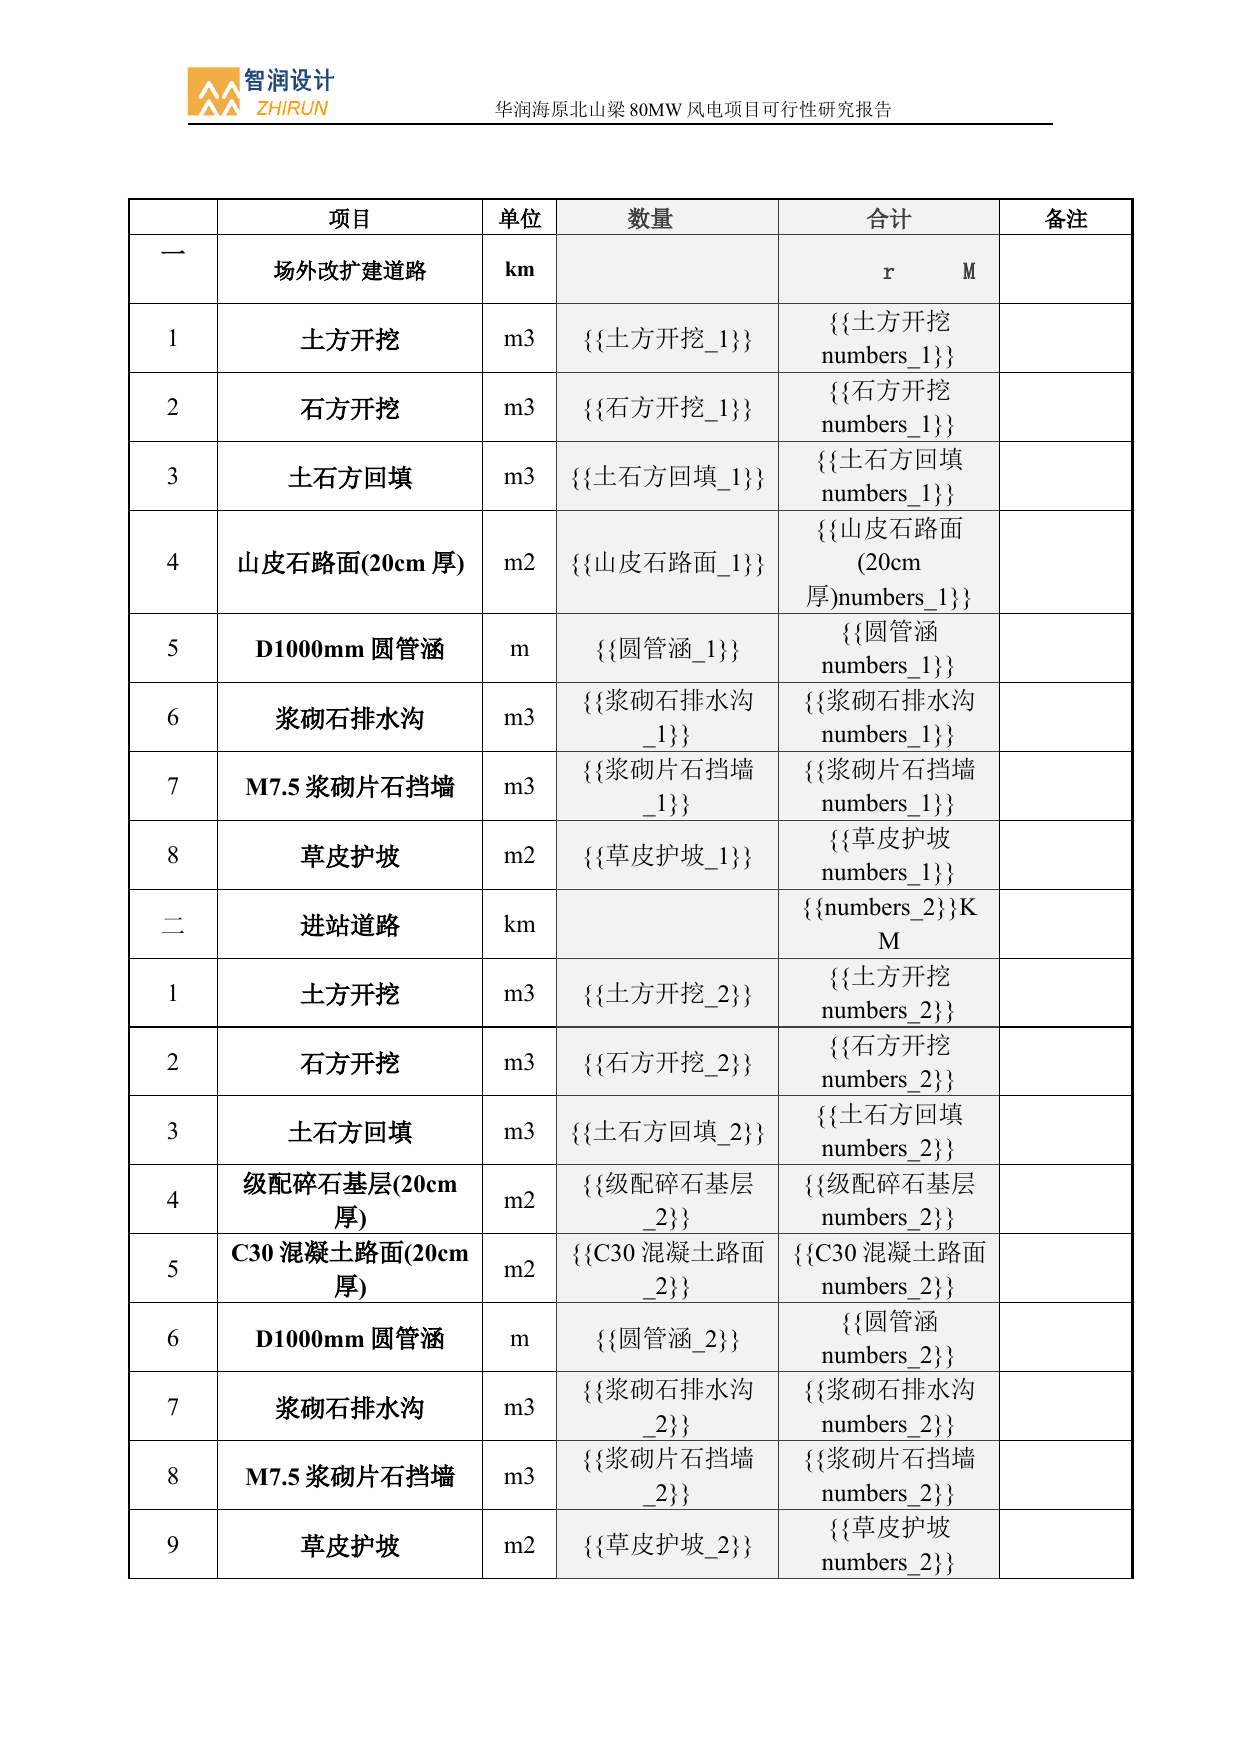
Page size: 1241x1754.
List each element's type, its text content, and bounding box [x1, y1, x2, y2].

table_cell [1000, 752, 1131, 819]
picture [187, 65, 335, 117]
table_cell {{浆砌石排水沟numbers_1}} [779, 683, 999, 751]
table_cell {{圆管涵_1}} [557, 614, 778, 682]
table_cell m2 [483, 511, 556, 613]
table_cell {{圆管涵_2}} [557, 1303, 778, 1371]
table_cell m3 [483, 959, 556, 1026]
table_cell m3 [483, 1028, 556, 1095]
table_cell 级配碎石基层(20cm厚) [218, 1165, 482, 1233]
table_cell m3 [483, 1096, 556, 1164]
table_cell 1 [130, 959, 217, 1026]
table_cell M7.5浆砌片石挡墙 [218, 1441, 482, 1509]
table_cell [1000, 683, 1131, 751]
table_cell {{浆砌片石挡墙_1}} [557, 752, 778, 819]
table_cell {{C30混凝土路面numbers_2}} [779, 1234, 999, 1302]
table_cell [1000, 959, 1131, 1026]
table_cell [557, 235, 778, 303]
table_cell 草皮护坡 [218, 821, 482, 888]
table_cell 2 [130, 1028, 217, 1095]
table_cell D1000mm圆管涵 [218, 614, 482, 682]
table_cell 3 [130, 442, 217, 510]
table_cell m2 [483, 1165, 556, 1233]
table_cell [1000, 890, 1131, 957]
table_cell {{土石方回填numbers_2}} [779, 1096, 999, 1164]
table_header 单位 [483, 200, 556, 234]
table_cell [1000, 442, 1131, 510]
table_cell [1000, 1372, 1131, 1440]
table_cell [557, 890, 778, 957]
table_cell {{级配碎石基层_2}} [557, 1165, 778, 1233]
table_cell {{土方开挖_1}} [557, 304, 778, 372]
table_cell 石方开挖 [218, 1028, 482, 1095]
table_cell m2 [483, 1234, 556, 1302]
table_cell {{C30混凝土路面_2}} [557, 1234, 778, 1302]
table_cell {{浆砌石排水沟_1}} [557, 683, 778, 751]
table_cell [1000, 1303, 1131, 1371]
table_cell km [483, 235, 556, 303]
table_cell {{草皮护坡numbers_1}} [779, 821, 999, 888]
table_cell {{草皮护坡_1}} [557, 821, 778, 888]
table_cell 山皮石路面(20cm厚) [218, 511, 482, 613]
table_cell m3 [483, 683, 556, 751]
table_cell {{土石方回填_2}} [557, 1096, 778, 1164]
table_cell 3 [130, 1096, 217, 1164]
table_cell 5 [130, 614, 217, 682]
table_cell {{浆砌石排水沟numbers_2}} [779, 1372, 999, 1440]
table_cell m3 [483, 442, 556, 510]
table_cell 2 [130, 373, 217, 441]
table_cell [1000, 1510, 1131, 1578]
table_header 序号 [130, 200, 217, 234]
table_cell [1000, 304, 1131, 372]
table_header 合计 [779, 200, 999, 234]
table_cell {{石方开挖_1}} [557, 373, 778, 441]
table_cell 土方开挖 [218, 959, 482, 1026]
table_cell 石方开挖 [218, 373, 482, 441]
table_cell {{浆砌片石挡墙_2}} [557, 1441, 778, 1509]
table_cell {{圆管涵numbers_2}} [779, 1303, 999, 1371]
table_cell C30混凝土路面(20cm厚) [218, 1234, 482, 1302]
table_cell 9 [130, 1510, 217, 1578]
table_cell m3 [483, 752, 556, 819]
table_cell 浆砌石排水沟 [218, 1372, 482, 1440]
table_cell 6 [130, 1303, 217, 1371]
table_cell {{土方开挖numbers_1}} [779, 304, 999, 372]
table_cell 7 [130, 1372, 217, 1440]
table_cell {{土石方回填numbers_1}} [779, 442, 999, 510]
table_cell {{浆砌石排水沟_2}} [557, 1372, 778, 1440]
table_cell m3 [483, 373, 556, 441]
table_cell m3 [483, 1441, 556, 1509]
table_cell [1000, 235, 1131, 303]
table_cell {{numbers_2}}KM [779, 890, 999, 957]
table_cell 土石方回填 [218, 1096, 482, 1164]
table_cell 土石方回填 [218, 442, 482, 510]
table_cell {{草皮护坡_2}} [557, 1510, 778, 1578]
table_cell [1000, 373, 1131, 441]
table_cell m3 [483, 304, 556, 372]
table_cell {{浆砌片石挡墙numbers_1}} [779, 752, 999, 819]
table_cell [1000, 1441, 1131, 1509]
table_cell {{numbers_1}}KM [779, 235, 999, 303]
table_cell [1000, 1165, 1131, 1233]
table_cell m2 [483, 821, 556, 888]
table_cell 7 [130, 752, 217, 819]
table_cell 土方开挖 [218, 304, 482, 372]
table_cell km [483, 890, 556, 957]
table_cell {{圆管涵numbers_1}} [779, 614, 999, 682]
table_cell [1000, 1096, 1131, 1164]
table_cell 场外改扩建道路 [218, 235, 482, 303]
table_cell m [483, 614, 556, 682]
table_cell [1000, 511, 1131, 613]
table_cell [1000, 821, 1131, 888]
table_cell {{石方开挖numbers_2}} [779, 1028, 999, 1095]
table_cell {{山皮石路面_1}} [557, 511, 778, 613]
table_cell 4 [130, 1165, 217, 1233]
table_cell 5 [130, 1234, 217, 1302]
table_cell m3 [483, 1372, 556, 1440]
table_cell {{级配碎石基层numbers_2}} [779, 1165, 999, 1233]
table_cell 二 [130, 890, 217, 957]
table_cell 8 [130, 821, 217, 888]
table_cell 8 [130, 1441, 217, 1509]
table_cell [1000, 1028, 1131, 1095]
table_header 数量/km [557, 200, 778, 234]
table_cell 草皮护坡 [218, 1510, 482, 1578]
table_cell 1 [130, 304, 217, 372]
table_cell 进站道路 [218, 890, 482, 957]
table_cell [1000, 1234, 1131, 1302]
table_cell {{土方开挖_2}} [557, 959, 778, 1026]
table_cell D1000mm圆管涵 [218, 1303, 482, 1371]
table_cell {{土石方回填_1}} [557, 442, 778, 510]
table_cell m2 [483, 1510, 556, 1578]
table_cell {{浆砌片石挡墙numbers_2}} [779, 1441, 999, 1509]
table_cell {{土方开挖numbers_2}} [779, 959, 999, 1026]
table_cell [1000, 614, 1131, 682]
table_header 项目 [218, 200, 482, 234]
table_cell M7.5浆砌片石挡墙 [218, 752, 482, 819]
table_cell {{山皮石路面(20cm厚)numbers_1}} [779, 511, 999, 613]
table_cell 6 [130, 683, 217, 751]
table_header 备注 [1000, 200, 1131, 234]
table_cell 一 [130, 235, 217, 303]
table_cell {{草皮护坡numbers_2}} [779, 1510, 999, 1578]
table_cell {{石方开挖_2}} [557, 1028, 778, 1095]
table_cell m [483, 1303, 556, 1371]
table_cell 4 [130, 511, 217, 613]
table_cell {{石方开挖numbers_1}} [779, 373, 999, 441]
table_cell 浆砌石排水沟 [218, 683, 482, 751]
